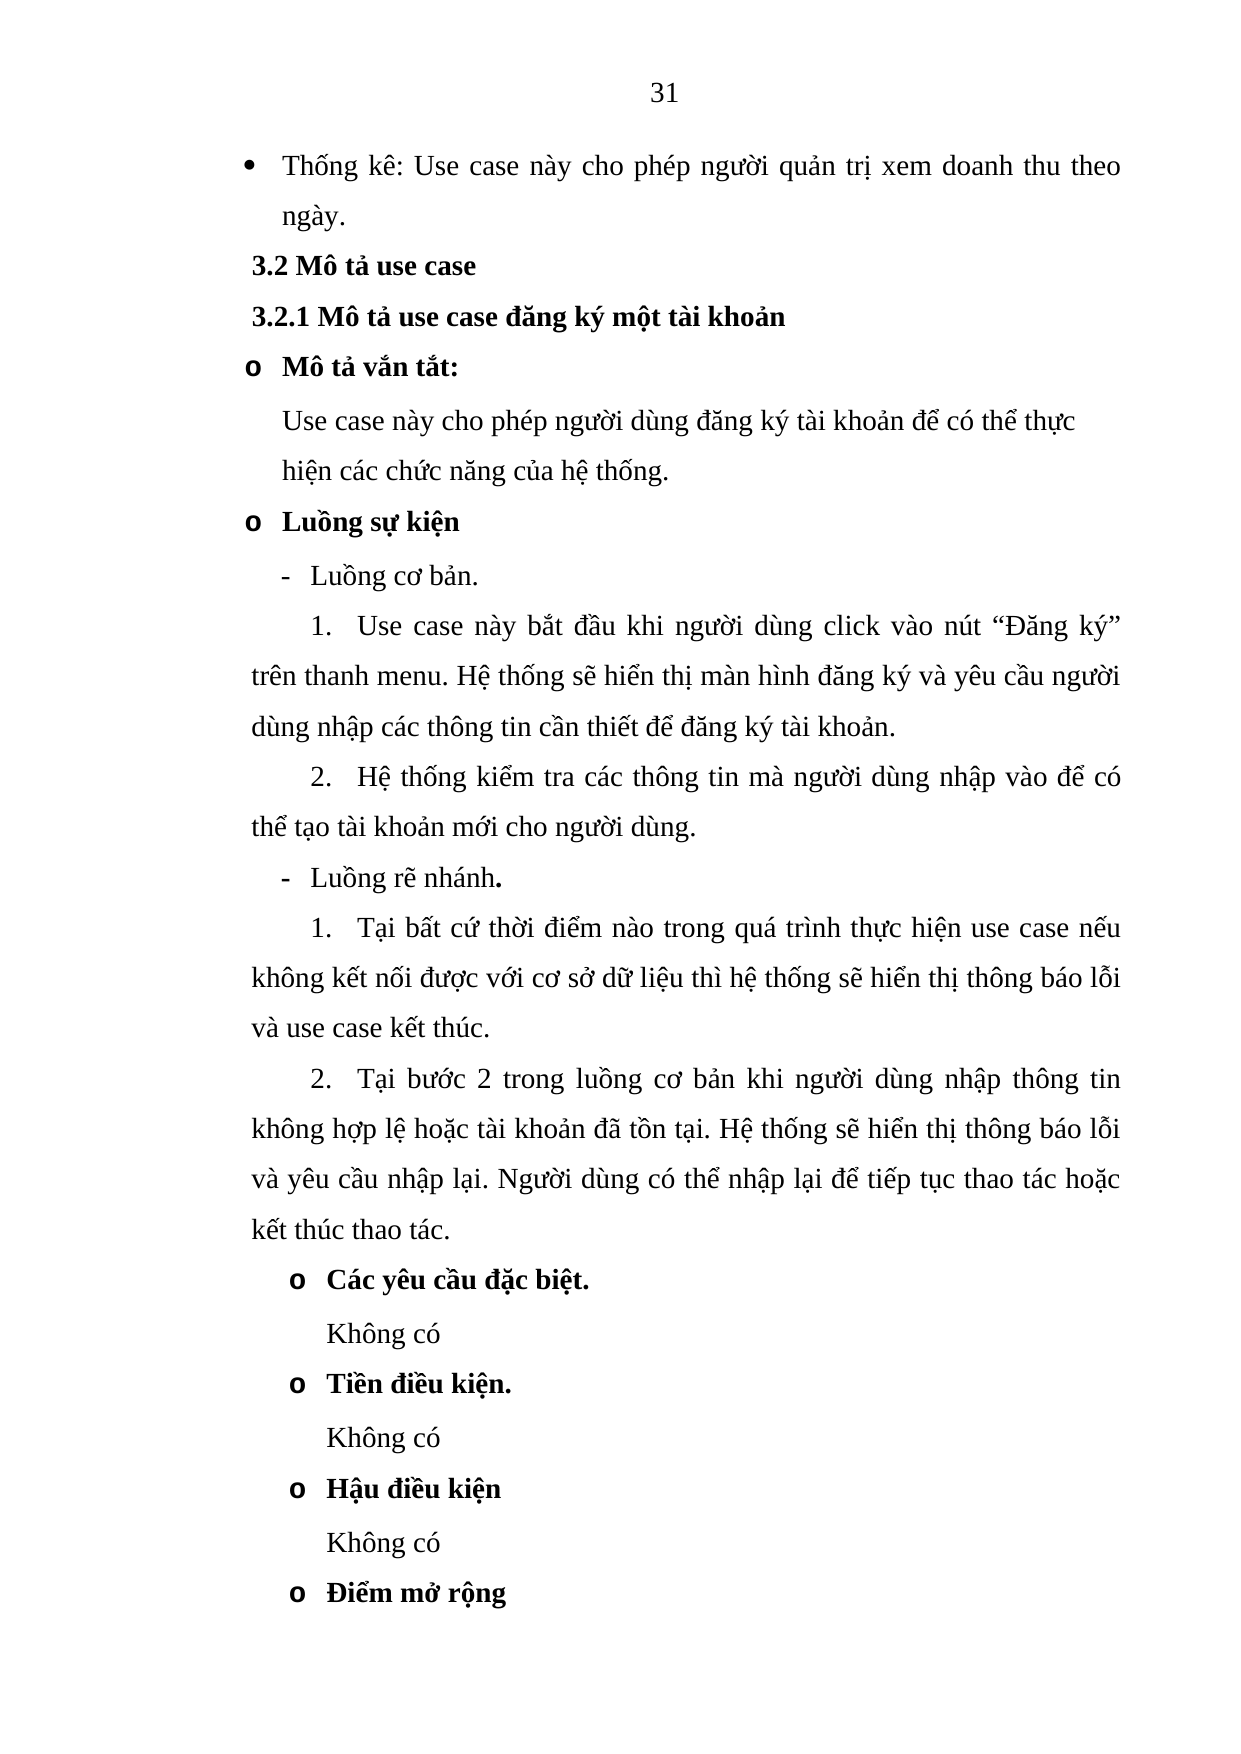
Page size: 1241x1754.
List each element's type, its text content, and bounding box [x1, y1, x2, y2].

list Use case này cho phép người dùng đăng ký tài khoản để có thể thực hiện các chức năng của hệ thống. [282, 403, 1122, 487]
list Các yêu cầu đặc biệt. [289, 1262, 1122, 1298]
list Điểm mở rộng [289, 1575, 1122, 1611]
list Use case này bắt đầu khi người dùng click vào nút “Đăng ký” trên thanh menu. Hệ thống sẽ hiển thị màn hình đăng ký và yêu cầu người dùng nhập các thông tin cần thiết để đăng ký tài khoản. [251, 608, 1122, 742]
list Tại bất cứ thời điểm nào trong quá trình thực hiện use case nếu không kết nối được với cơ sở dữ liệu thì hệ thống sẽ hiển thị thông báo lỗi và use case kết thúc. [251, 910, 1122, 1044]
list Luồng cơ bản. [281, 558, 1122, 591]
list Hệ thống kiểm tra các thông tin mà người dùng nhập vào để có thể tạo tài khoản mới cho người dùng. [251, 759, 1122, 843]
subtitle 3.2 Mô tả use case [252, 248, 1122, 282]
list Tại bước 2 trong luồng cơ bản khi người dùng nhập thông tin không hợp lệ hoặc tài khoản đã tồn tại. Hệ thống sẽ hiển thị thông báo lỗi và yêu cầu nhập lại. Người dùng có thể nhập lại để tiếp tục thao tác hoặc kết thúc thao tác. [251, 1061, 1122, 1245]
list Hậu điều kiện [289, 1471, 1122, 1507]
list Mô tả vắn tắt: [244, 349, 1122, 385]
list Không có [326, 1525, 1122, 1558]
text Không có [326, 1316, 1122, 1350]
list Không có [326, 1421, 1122, 1454]
list Thống kê: Use case này cho phép người quản trị xem doanh thu theo ngày. [244, 148, 1122, 232]
list Tiền điều kiện. [289, 1367, 1122, 1403]
list Luồng sự kiện [244, 504, 1122, 540]
subtitle 3.2.1 Mô tả use case đăng ký một tài khoản [251, 299, 1122, 332]
list Luồng rẽ nhánh. [281, 860, 1122, 893]
